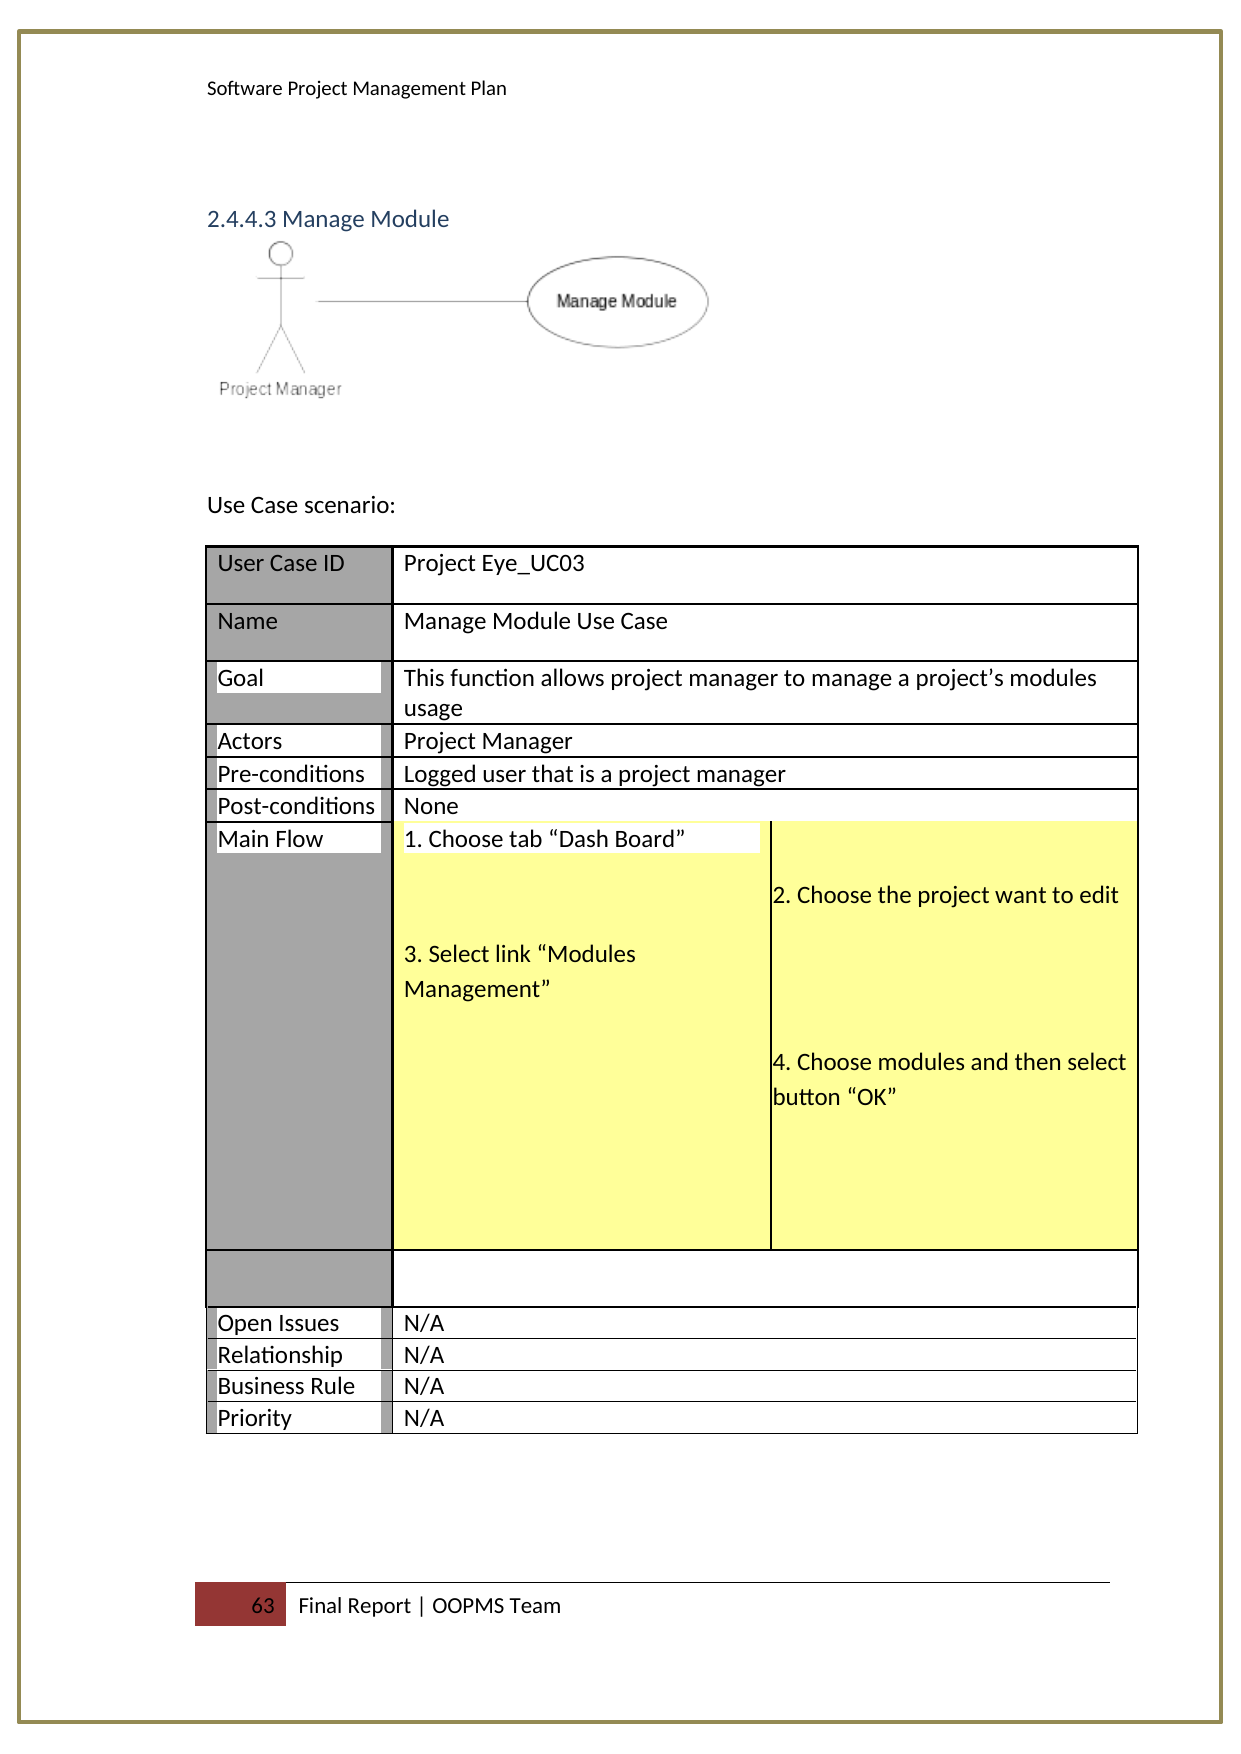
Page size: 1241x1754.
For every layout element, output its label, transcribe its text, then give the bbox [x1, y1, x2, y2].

table_cell Goal [207, 662, 391, 723]
table_cell 2. Choose the project want to edit 4. Choose modules and then select button “OK” [772, 821, 1137, 1249]
table_cell Name [207, 605, 391, 660]
table_cell Main Flow [207, 823, 391, 1249]
table_cell Manage Module Use Case [394, 605, 1137, 660]
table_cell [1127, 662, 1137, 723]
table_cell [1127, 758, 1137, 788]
table_cell [394, 1251, 1137, 1306]
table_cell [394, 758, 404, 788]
text Use Case scenario: [207, 489, 1122, 520]
table_header User Case ID [207, 548, 391, 603]
table_header Project Eye_UC03 [394, 548, 1137, 603]
table_cell 1. Choose tab “Dash Board” 3. Select link “Modules Management” [394, 821, 770, 1249]
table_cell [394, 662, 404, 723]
subtitle 2.4.4.3 Manage Module [207, 203, 1122, 234]
table_cell [207, 1251, 391, 1306]
